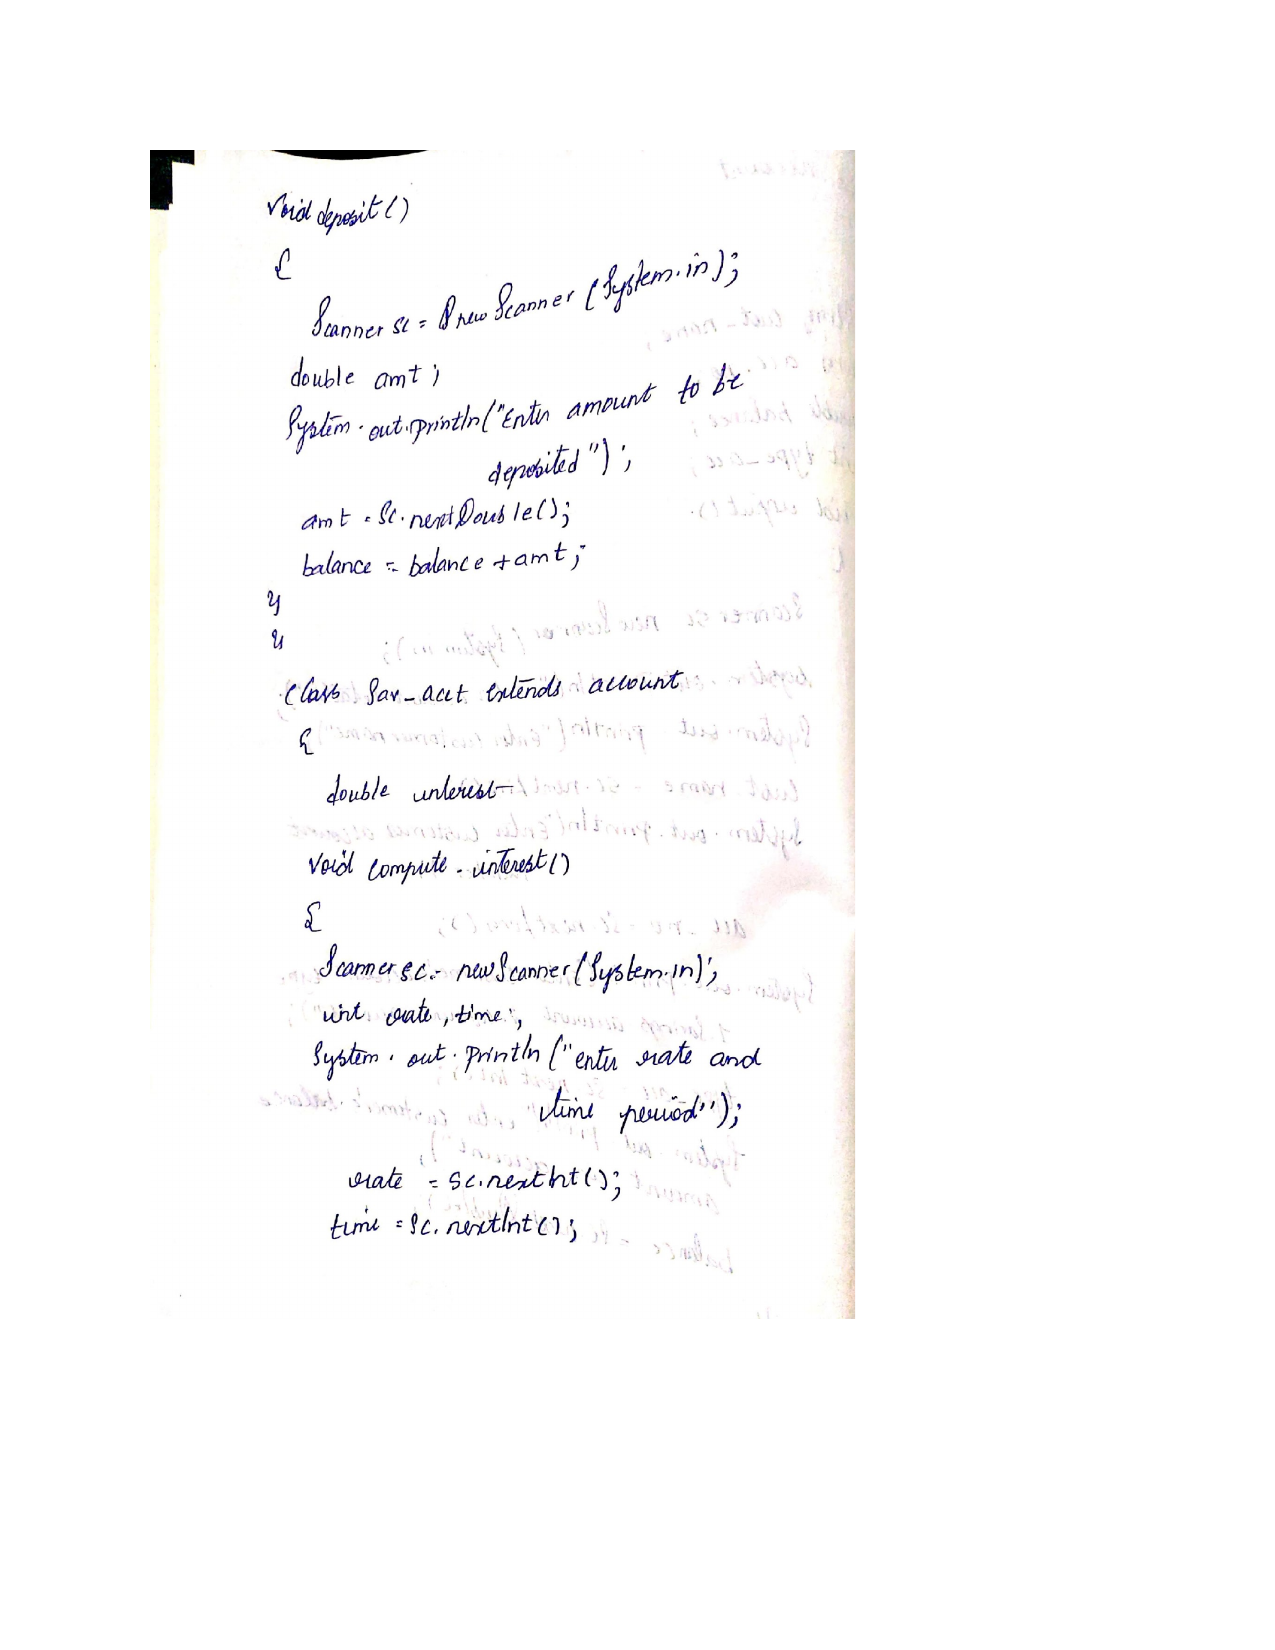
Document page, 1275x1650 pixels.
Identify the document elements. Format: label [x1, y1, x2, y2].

picture [150, 150, 855, 1319]
